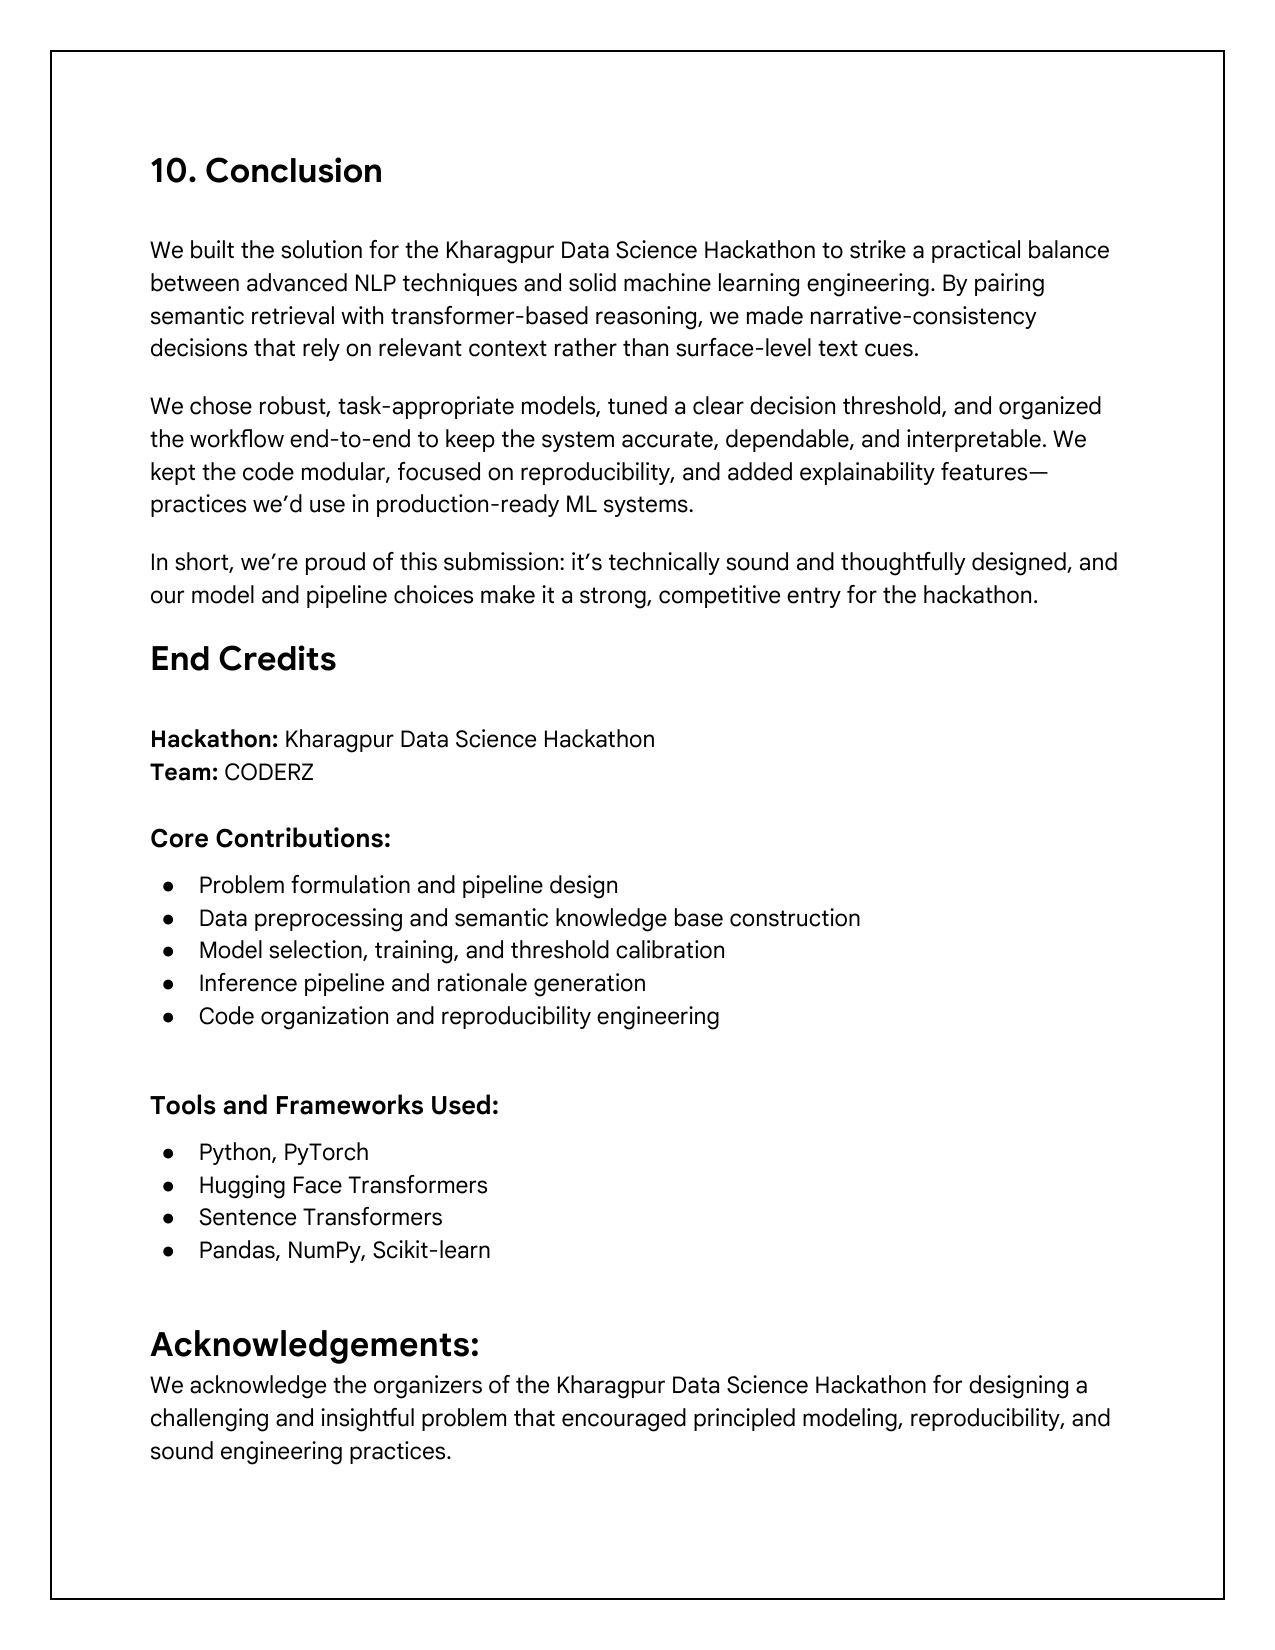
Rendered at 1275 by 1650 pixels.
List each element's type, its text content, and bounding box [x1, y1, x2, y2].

list Pandas, NumPy, Scikit-learn [161, 1236, 1125, 1265]
text Tools and Frameworks Used: [150, 1090, 1125, 1121]
list Model selection, training, and threshold calibration [161, 937, 1125, 966]
text We chose robust, task-appropriate models, tuned a clear decision threshold, and organized the workflow end-to-end to keep the system accurate, dependable, and interpretable. We kept the code modular, focused on reproducibility, and added explainability features—practices we’d use in production-ready ML systems. [150, 392, 1125, 519]
list Inference pipeline and rationale generation [161, 969, 1125, 998]
list Python, PyTorch [161, 1138, 1125, 1167]
text Hackathon: Kharagpur Data Science Hackathon [150, 725, 1125, 754]
text Team: CODERZ [150, 758, 1125, 786]
list Hugging Face Transformers [161, 1171, 1125, 1199]
subtitle 10. Conclusion [150, 150, 1125, 192]
text We built the solution for the Kharagpur Data Science Hackathon to strike a practical balance between advanced NLP techniques and solid machine learning engineering. By pairing semantic retrieval with transformer-based reasoning, we made narrative-consistency decisions that rely on relevant context rather than surface-level text cues. [150, 236, 1125, 363]
text Acknowledgements: [150, 1324, 1125, 1366]
list Problem formulation and pipeline design [161, 871, 1125, 900]
list Sentence Transformers [161, 1203, 1125, 1232]
text We acknowledge the organizers of the Kharagpur Data Science Hackathon for designing a challenging and insightful problem that encouraged principled modeling, reproducibility, and sound engineering practices. [150, 1372, 1125, 1466]
list Data preprocessing and semantic knowledge base construction [161, 904, 1125, 933]
subtitle End Credits [150, 638, 1125, 680]
text In short, we’re proud of this submission: it’s technically sound and thoughtfully designed, and our model and pipeline choices make it a strong, competitive entry for the hackathon. [150, 548, 1125, 609]
list Code organization and reproducibility engineering [161, 1002, 1125, 1031]
text Core Contributions: [150, 823, 1125, 854]
